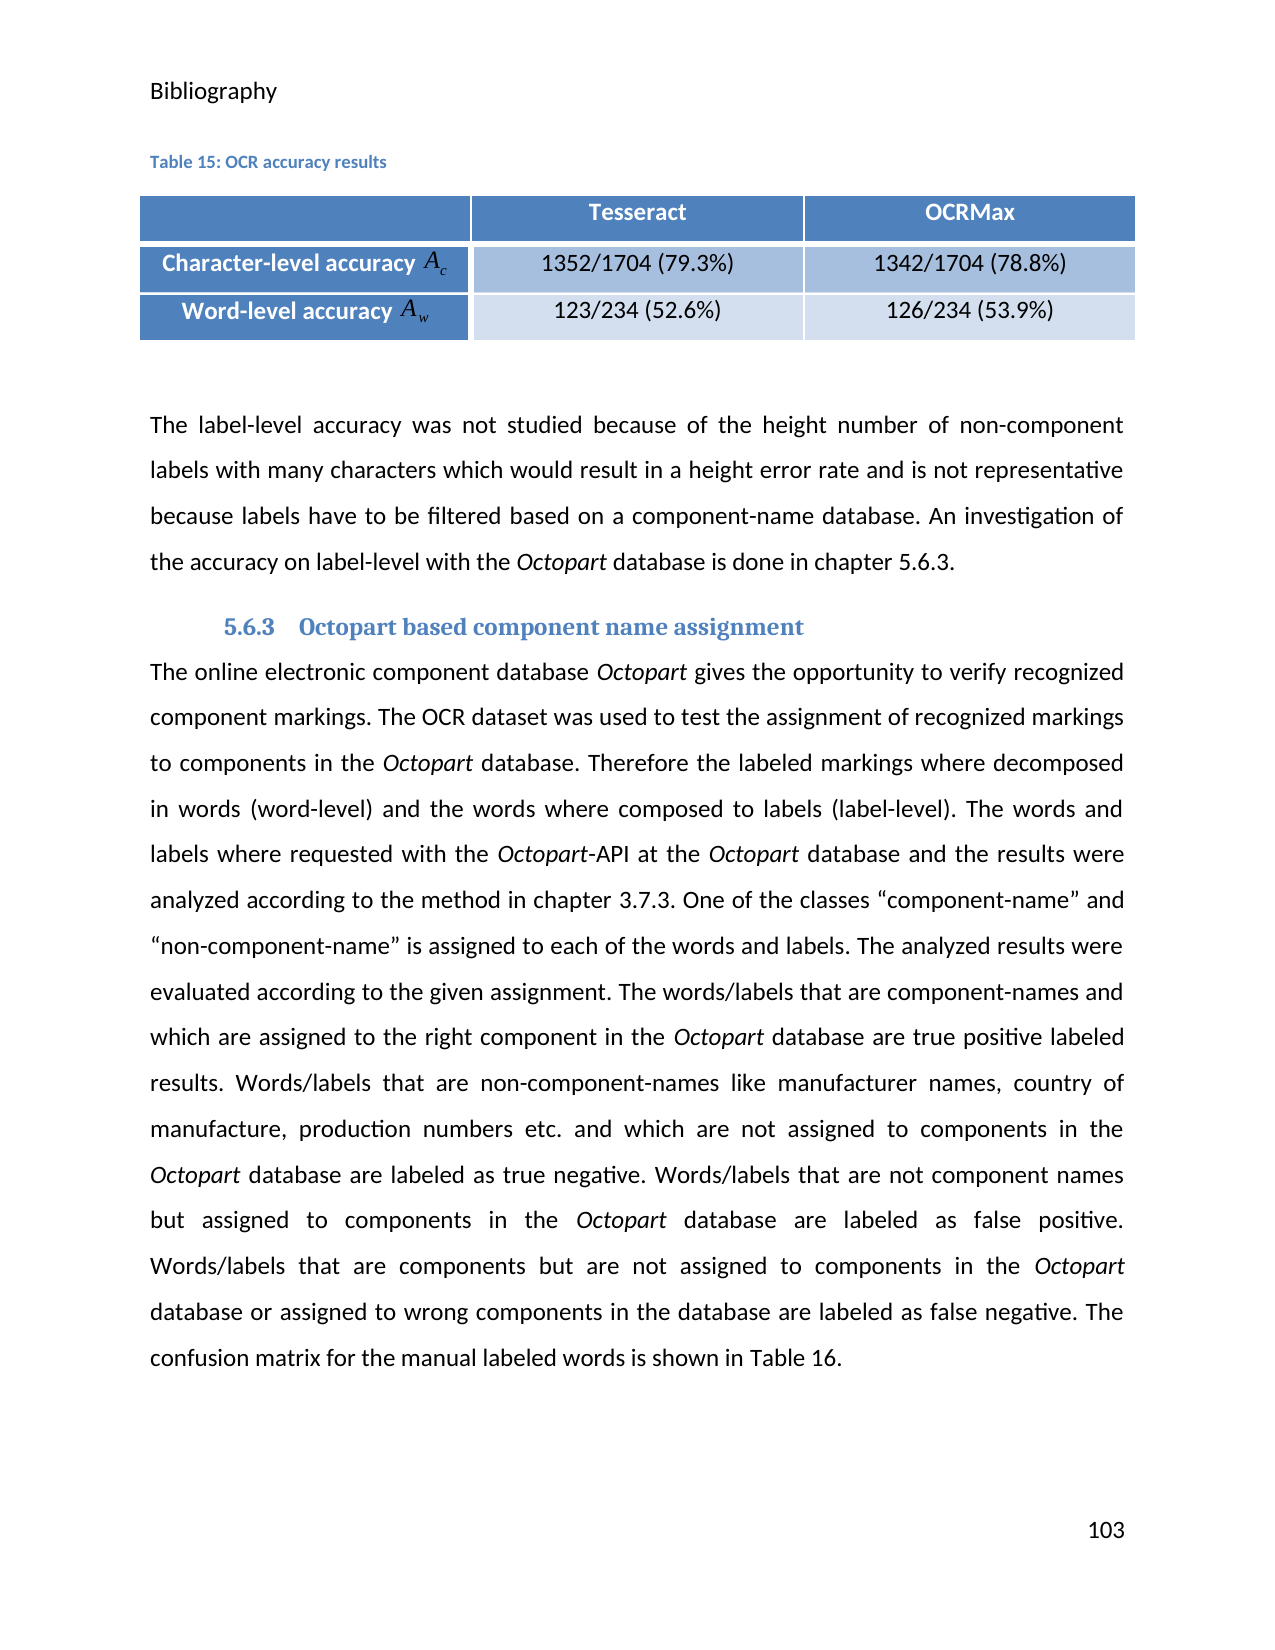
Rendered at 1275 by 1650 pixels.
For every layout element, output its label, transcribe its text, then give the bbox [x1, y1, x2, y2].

table_header [140, 196, 470, 241]
text The label-level accuracy was not studied because of the height number of non-component labels with many characters which would result in a height error rate and is not representative because labels have to be filtered based on a component-name database. An investigation of the accuracy on label-level with the Octopart database is done in chapter 5.6.3. [150, 409, 1125, 577]
table_cell 1342/1704 (78.8%) [805, 247, 1135, 292]
subtitle Octopart based component name assignment [224, 613, 1125, 641]
table_cell 1352/1704 (79.3%) [474, 247, 803, 292]
table_cell 126/234 (53.9%) [805, 295, 1135, 340]
table_cell Word-level accuracy [140, 295, 468, 340]
table_cell Character-level accuracy [140, 247, 468, 292]
table_header OCRMax [805, 196, 1135, 241]
table_header Tesseract [472, 196, 803, 241]
text The online electronic component database Octopart gives the opportunity to verify recognized component markings. The OCR dataset was used to test the assignment of recognized markings to components in the Octopart database. Therefore the labeled markings where decomposed in words (word-level) and the words where composed to labels (label-level). The words and labels where requested with the Octopart-API at the Octopart database and the results were analyzed according to the method in chapter 3.7.3. One of the classes “component-name” and “non-component-name” is assigned to each of the words and labels. The analyzed results were evaluated according to the given assignment. The words/labels that are component-names and which are assigned to the right component in the Octopart database are true positive labeled results. Words/labels that are non-component-names like manufacturer names, country of manufacture, production numbers etc. and which are not assigned to components in the Octopart database are labeled as true negative. Words/labels that are not component names but assigned to components in the Octopart database are labeled as false positive. Words/labels that are components but are not assigned to components in the Octopart database or assigned to wrong components in the database are labeled as false negative. The confusion matrix for the manual labeled words is shown in Table 16. [150, 656, 1125, 1372]
table_cell 123/234 (52.6%) [474, 295, 803, 340]
